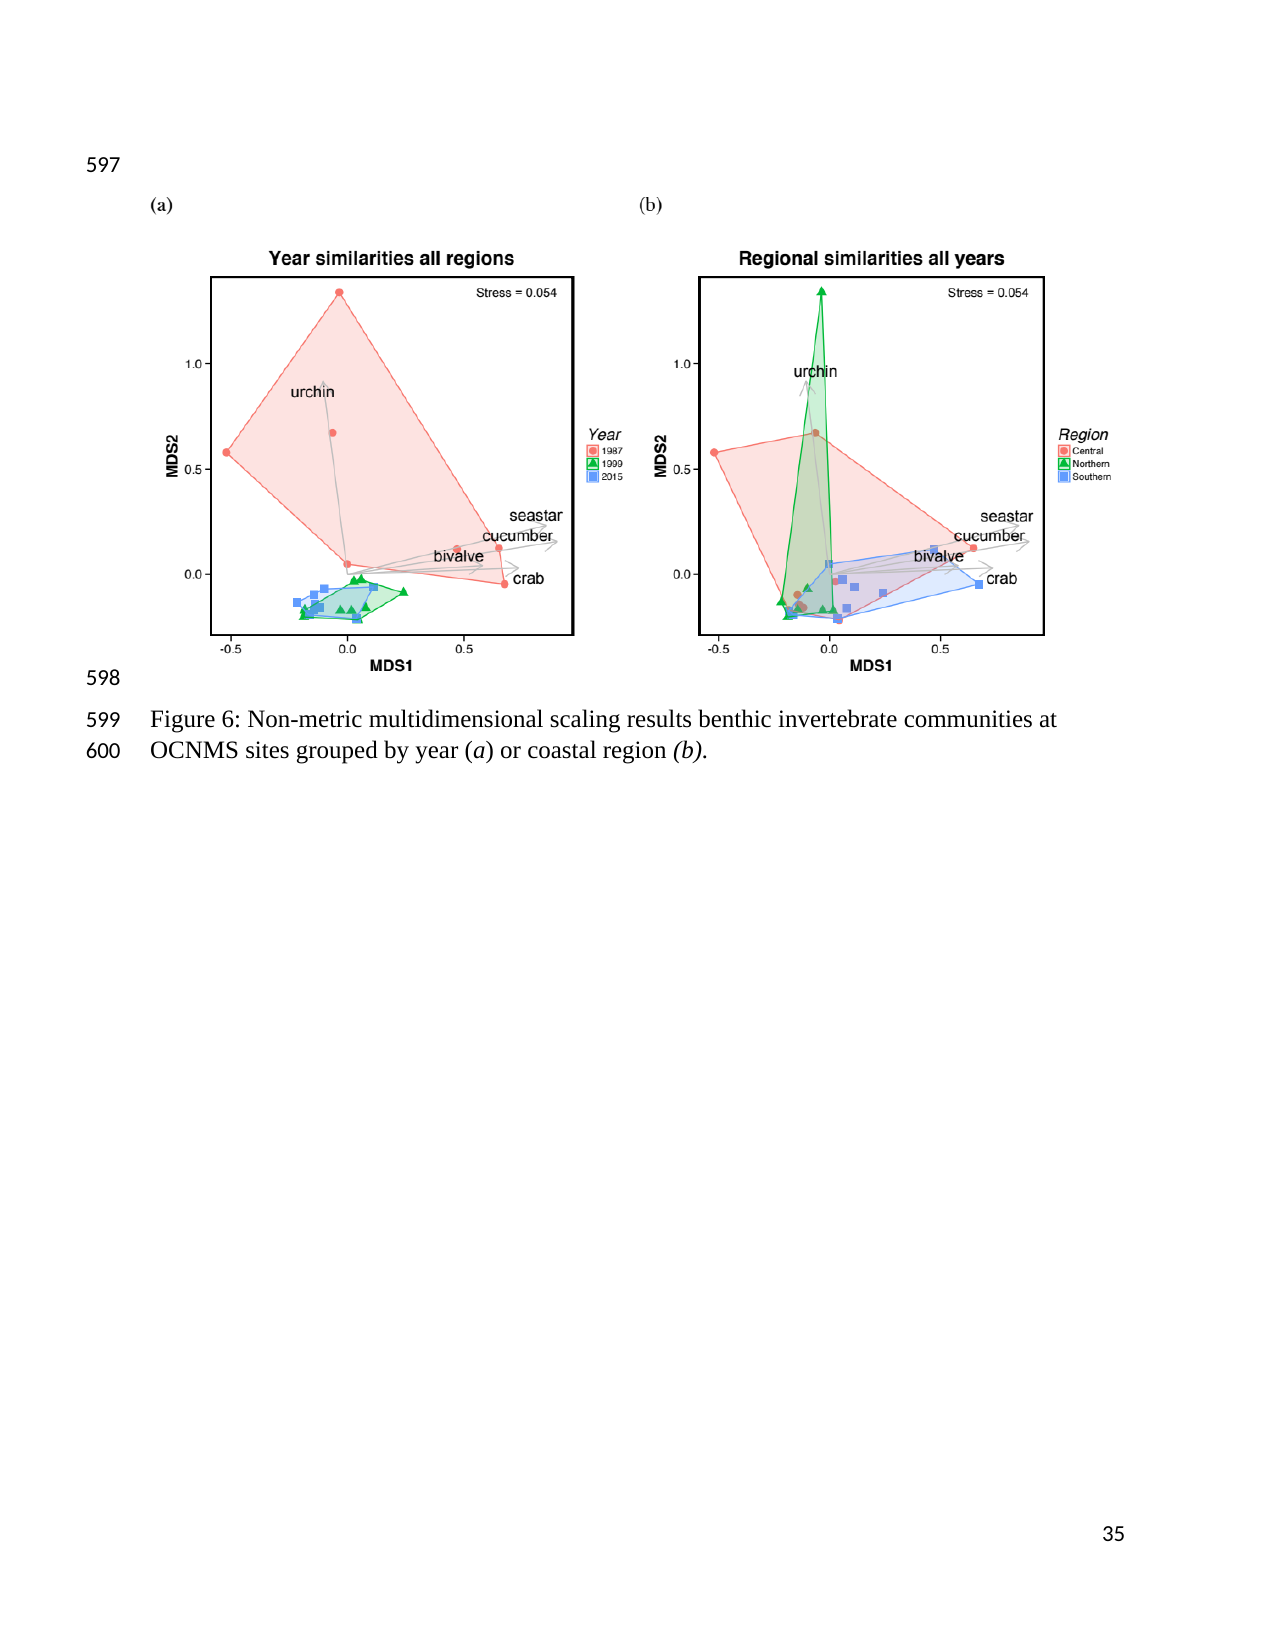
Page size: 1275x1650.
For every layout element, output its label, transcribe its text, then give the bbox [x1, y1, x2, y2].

text Figure 6: Non-metric multidimensional scaling results benthic invertebrate communities at OCNMS sites grouped by year (a) or coastal region (b). [150, 704, 1125, 764]
